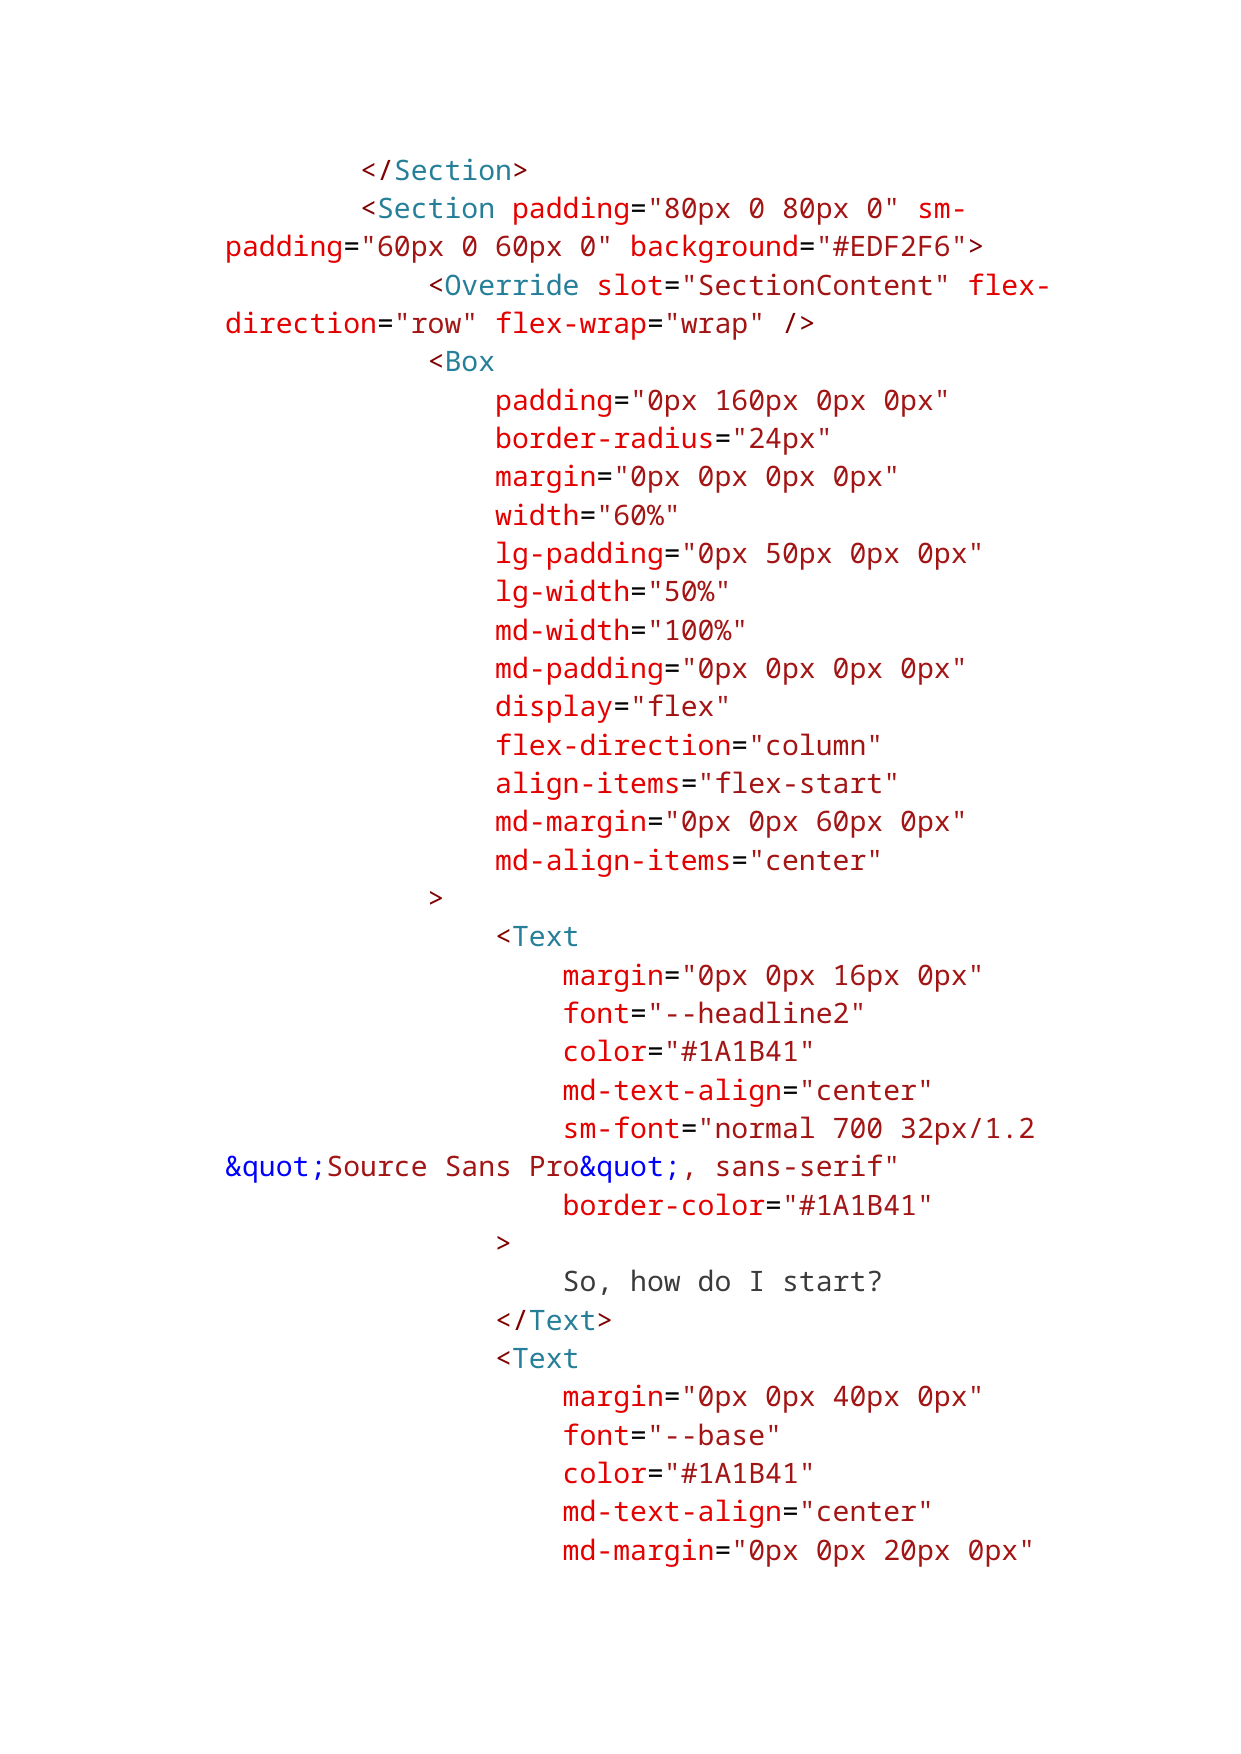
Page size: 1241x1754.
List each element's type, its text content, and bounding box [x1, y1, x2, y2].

text margin="0px 0px 16px 0px" [225, 955, 1052, 993]
text border-radius="24px" [225, 418, 1052, 457]
text lg-padding="0px 50px 0px 0px" [225, 533, 1052, 572]
text > [225, 878, 1052, 917]
text margin="0px 0px 40px 0px" [225, 1377, 1052, 1415]
text align-items="flex-start" [225, 763, 1052, 802]
text margin="0px 0px 0px 0px" [225, 457, 1052, 495]
text flex-direction="column" [225, 725, 1052, 763]
text </Text> [225, 1300, 1052, 1338]
text md-margin="0px 0px 60px 0px" [225, 802, 1052, 840]
text color="#1A1B41" [225, 1453, 1052, 1492]
text md-padding="0px 0px 0px 0px" [225, 648, 1052, 687]
text padding="0px 160px 0px 0px" [225, 380, 1052, 418]
text md-text-align="center" [225, 1070, 1052, 1108]
text display="flex" [225, 687, 1052, 725]
text <Override slot="SectionContent" flex-direction="row" flex-wrap="wrap" /> [225, 265, 1052, 342]
text sm-font="normal 700 32px/1.2 &quot;Source Sans Pro&quot;, sans-serif" [225, 1108, 1052, 1185]
text font="--headline2" [225, 993, 1052, 1032]
text <Text [225, 917, 1052, 955]
text <Box [225, 342, 1052, 380]
text <Section padding="80px 0 80px 0" sm-padding="60px 0 60px 0" background="#EDF2F6"> [225, 188, 1052, 265]
text color="#1A1B41" [225, 1032, 1052, 1070]
text md-align-items="center" [225, 840, 1052, 878]
text So, how do I start? [225, 1262, 1052, 1300]
text md-margin="0px 0px 20px 0px" [225, 1530, 1052, 1568]
text font="--base" [225, 1415, 1052, 1453]
text width="60%" [225, 495, 1052, 533]
text md-text-align="center" [225, 1492, 1052, 1530]
text border-color="#1A1B41" [225, 1185, 1052, 1223]
text > [225, 1223, 1052, 1262]
text md-width="100%" [225, 610, 1052, 648]
text lg-width="50%" [225, 572, 1052, 610]
text </Section> [225, 150, 1052, 188]
text <Text [225, 1338, 1052, 1377]
